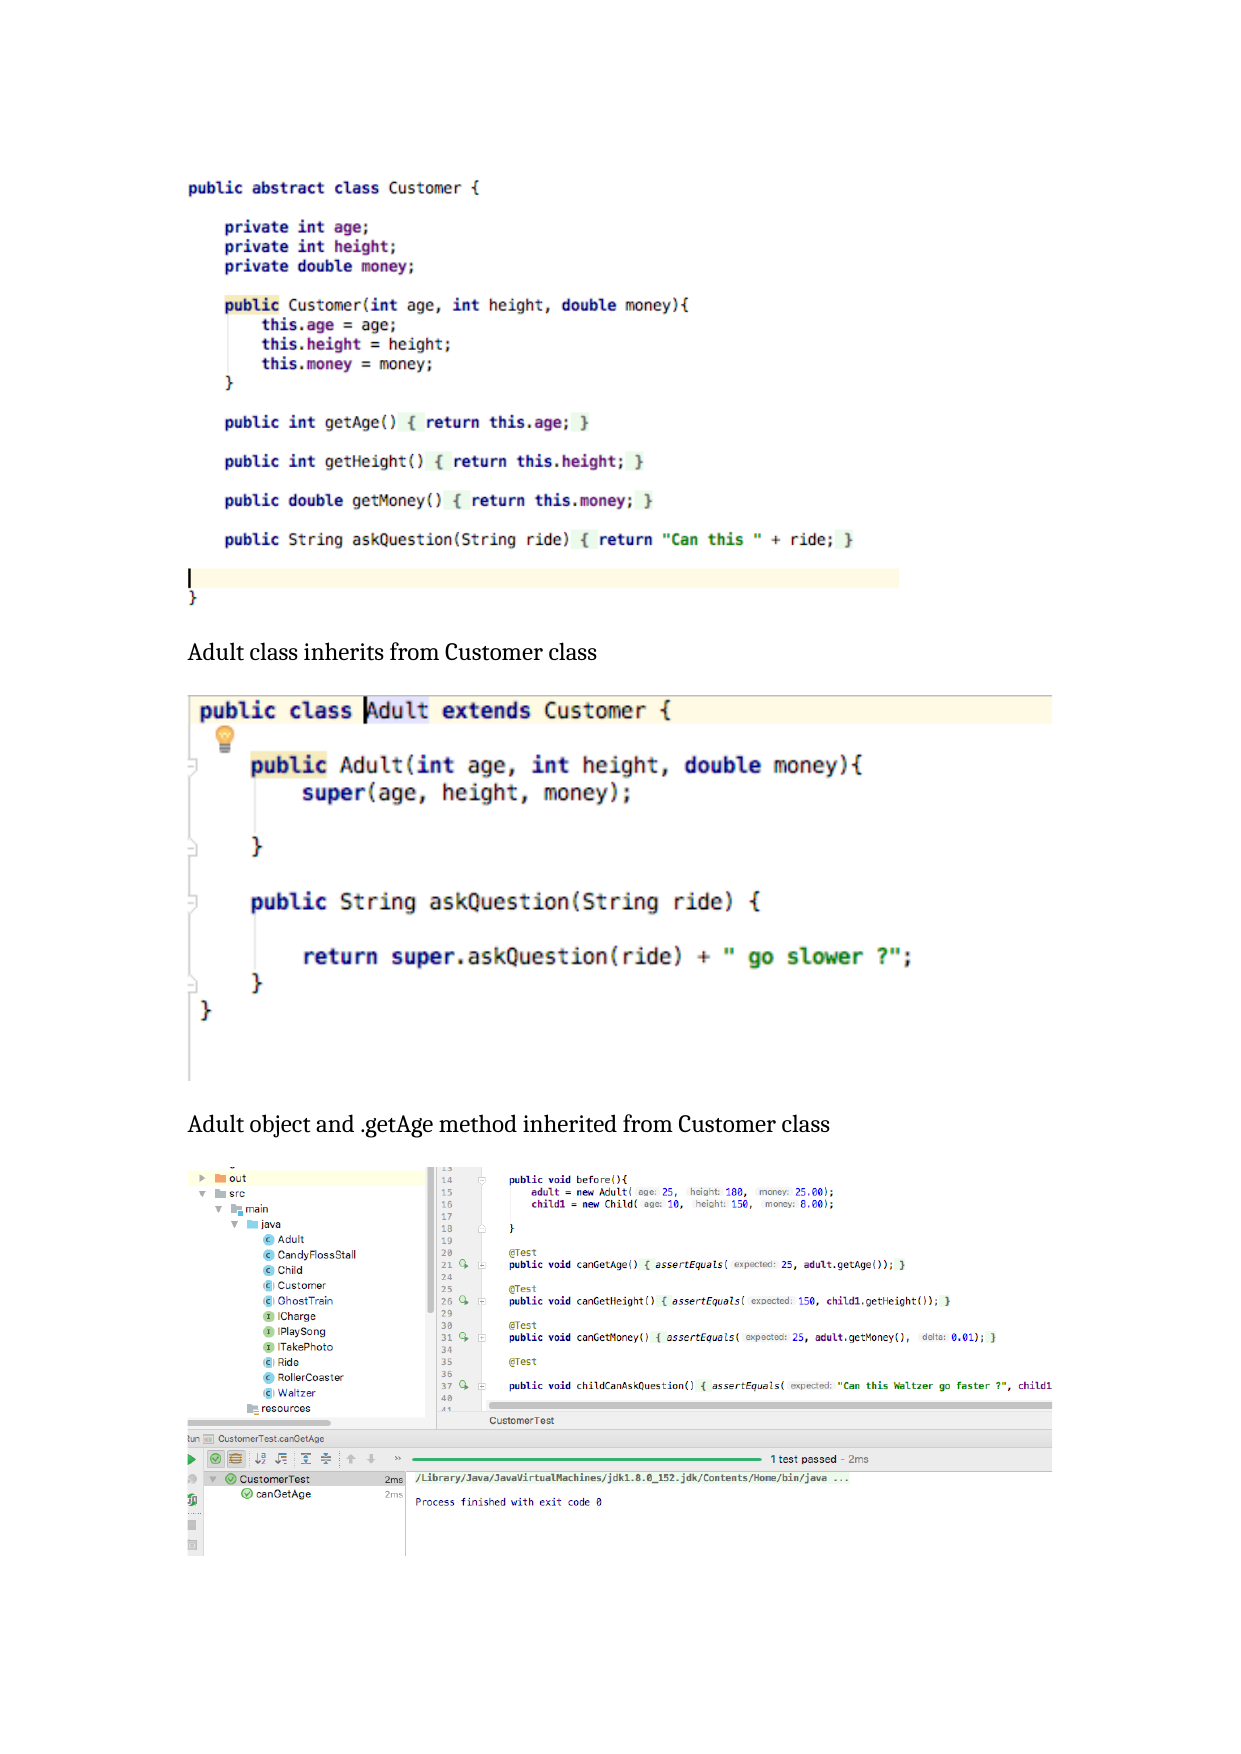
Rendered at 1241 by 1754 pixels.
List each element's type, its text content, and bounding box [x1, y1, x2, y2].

text Adult object and .getAge method inherited from Customer class [187, 1109, 1053, 1138]
text Adult class inherits from Customer class [187, 638, 1053, 666]
picture [187, 695, 1053, 1081]
picture [187, 178, 900, 609]
picture [187, 1167, 1053, 1556]
